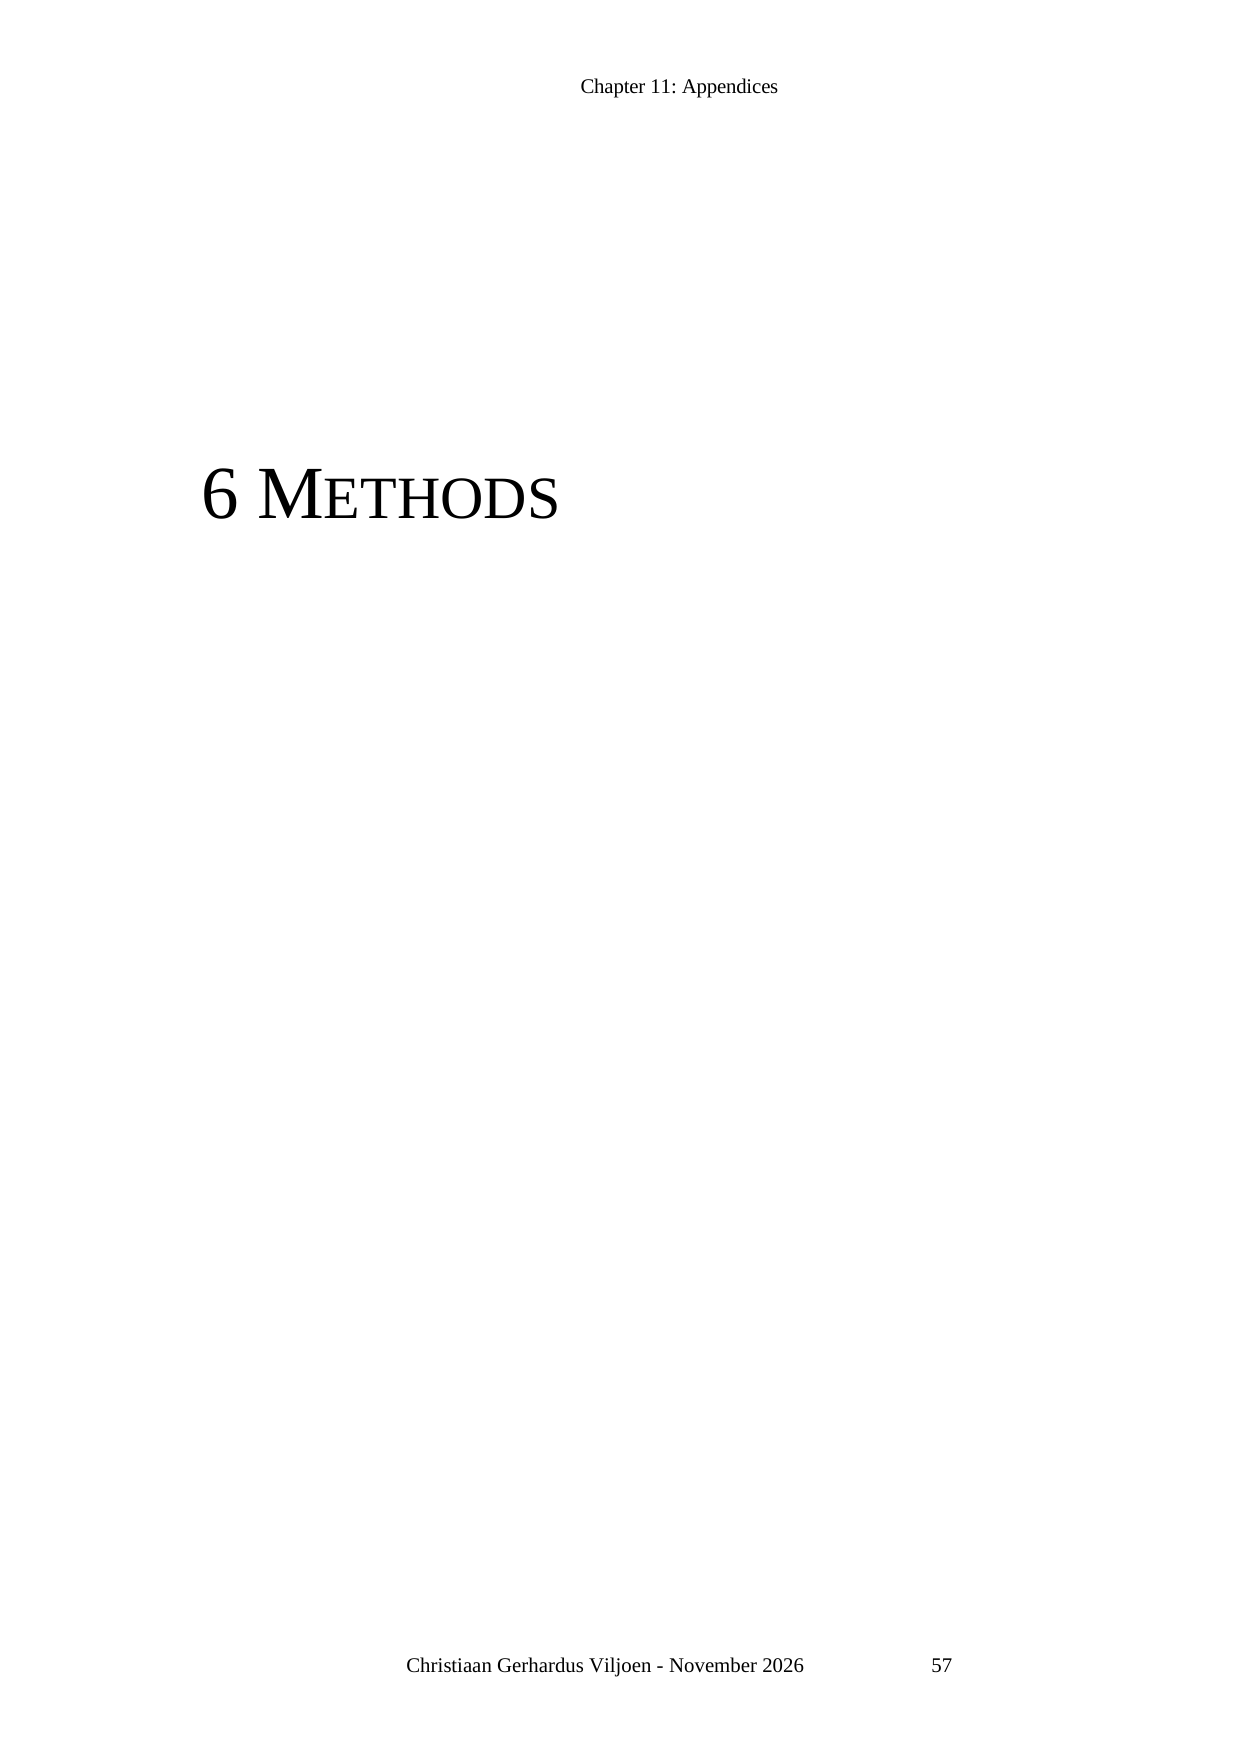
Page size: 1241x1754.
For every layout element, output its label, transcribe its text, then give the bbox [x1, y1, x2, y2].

subtitle Methods [201, 448, 1122, 534]
